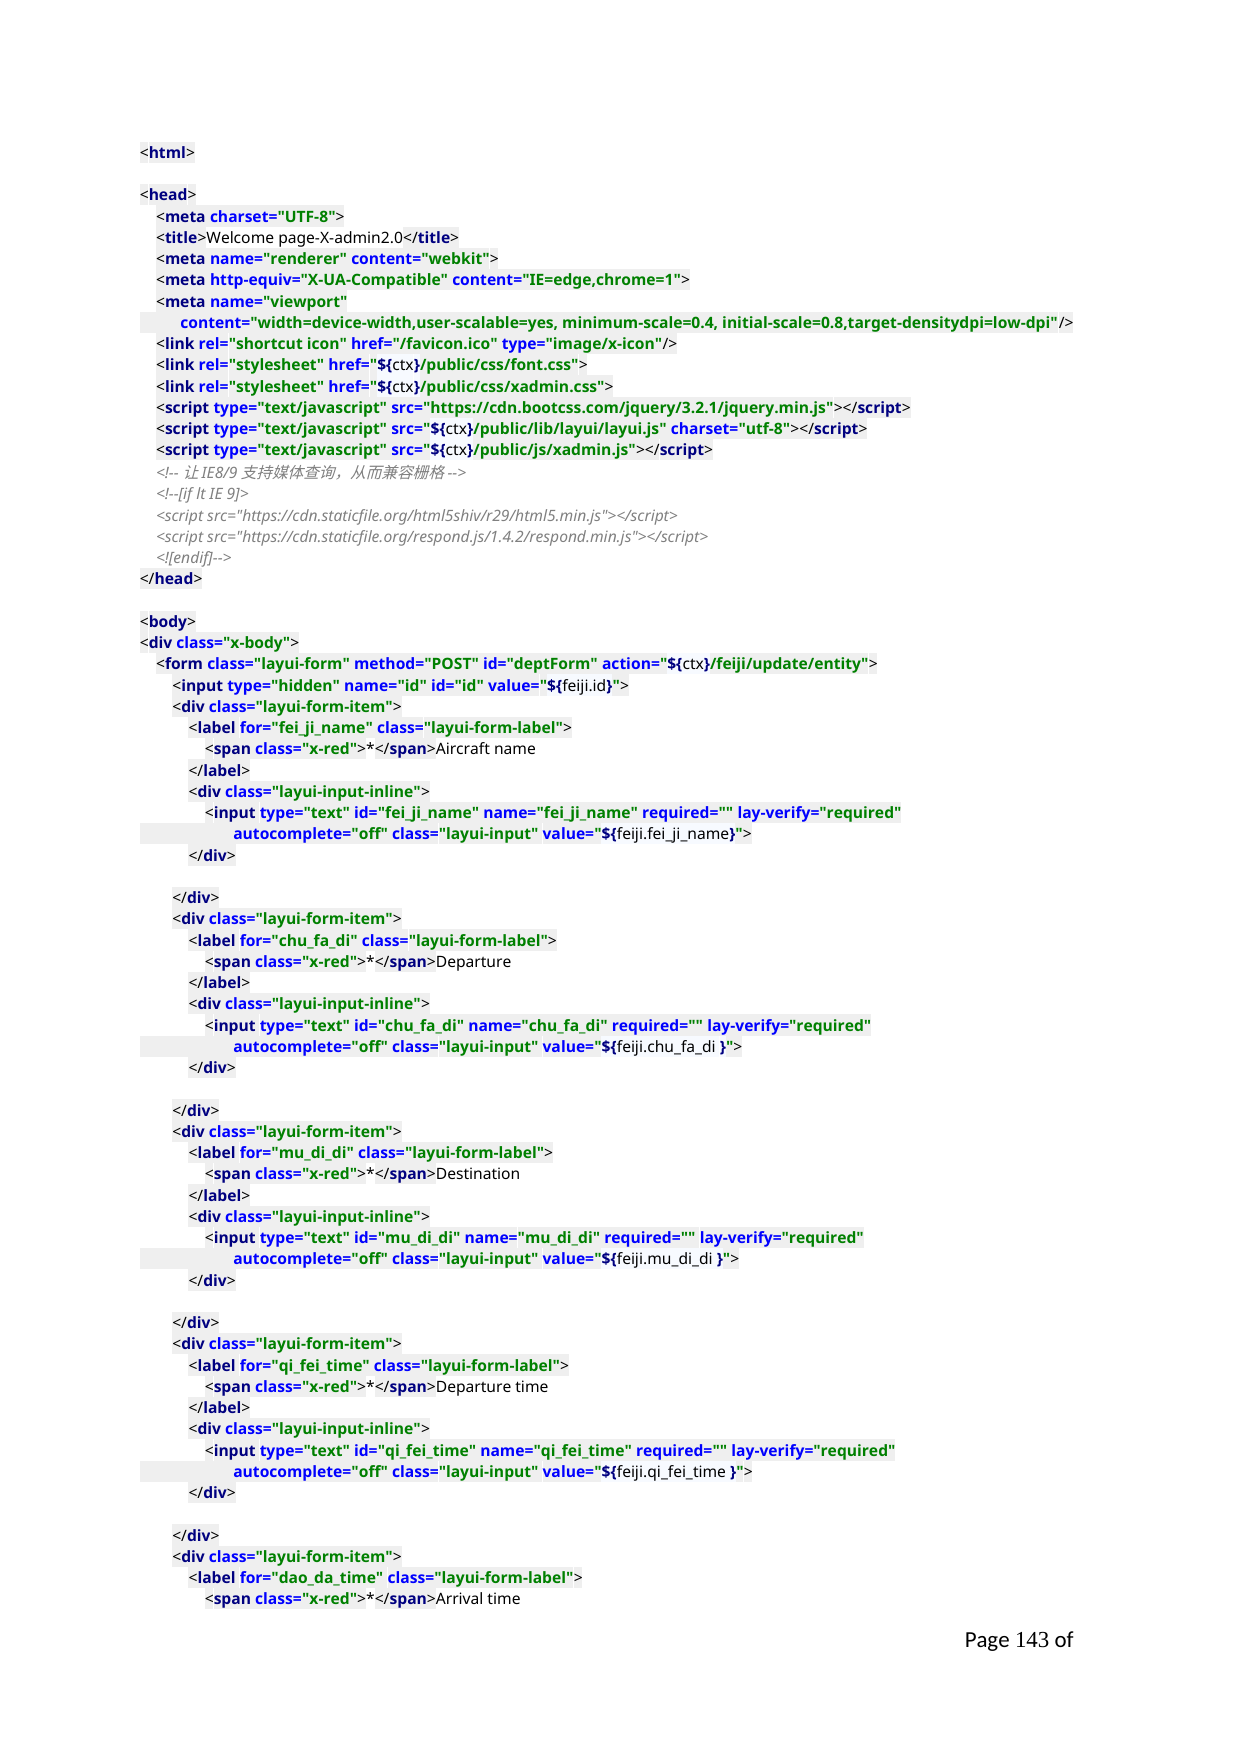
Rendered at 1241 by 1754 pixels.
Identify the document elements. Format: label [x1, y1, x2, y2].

text [139, 142, 1101, 1609]
